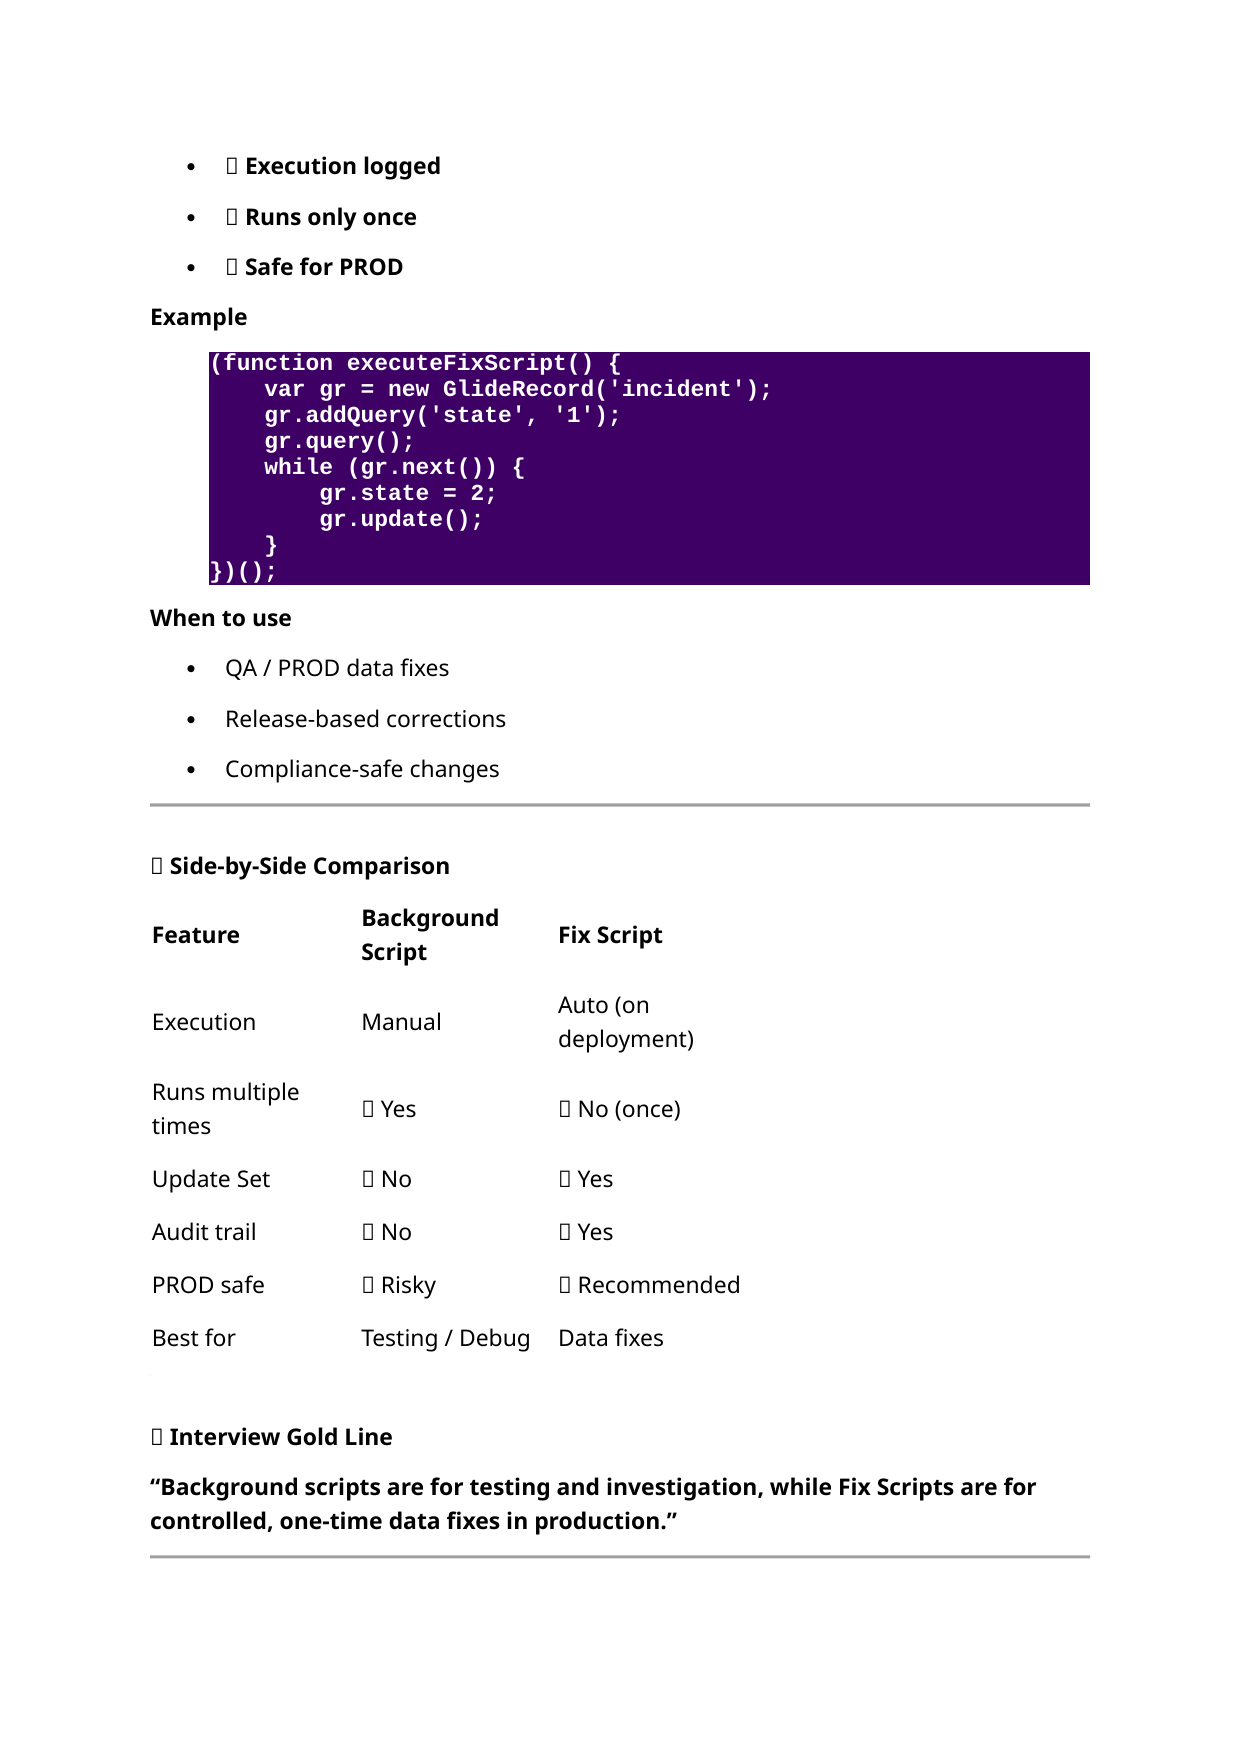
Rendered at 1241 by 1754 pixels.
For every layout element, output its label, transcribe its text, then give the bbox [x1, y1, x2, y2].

list ✅ Execution logged [187, 150, 1090, 181]
table_cell ✅ Yes [556, 1161, 784, 1214]
table_cell Runs multiple times [150, 1075, 359, 1161]
text })(); [209, 559, 1090, 585]
list ✅ Runs only once [187, 200, 1090, 232]
table_cell Best for [150, 1321, 359, 1374]
table_header Fix Script [556, 901, 784, 988]
table_cell Execution [150, 988, 359, 1074]
text “Background scripts are for testing and investigation, while Fix Scripts are for controlled, one-time data fixes in production.” [150, 1471, 1090, 1536]
list QA / PROD data fixes [187, 652, 1090, 683]
list ✅ Safe for PROD [187, 251, 1090, 282]
table_cell ❌ No [360, 1215, 556, 1268]
table_cell Audit trail [150, 1215, 359, 1268]
table_cell ✅ Yes [556, 1215, 784, 1268]
list Compliance-safe changes [187, 753, 1090, 784]
table_cell ✅ Recommended [556, 1268, 784, 1321]
table_cell Data fixes [556, 1321, 784, 1374]
text Example [150, 301, 1090, 332]
text gr.state = 2; [209, 481, 1090, 507]
table_cell Auto (on deployment) [556, 988, 784, 1074]
table_cell Testing / Debug [360, 1321, 556, 1374]
text var gr = new GlideRecord('incident'); [209, 378, 1090, 403]
table_header Background Script [360, 901, 556, 988]
text gr.query(); [209, 429, 1090, 455]
text When to use [150, 602, 1090, 633]
table_cell ❌ No (once) [556, 1075, 784, 1161]
text (function executeFixScript() { [209, 352, 1090, 378]
table_cell ❌ No [360, 1161, 556, 1214]
table_header Feature [150, 901, 359, 988]
text 🔥 Side-by-Side Comparison [150, 850, 1090, 882]
text 🚨 Interview Gold Line [150, 1421, 1090, 1452]
text } [209, 533, 1090, 559]
table_cell PROD safe [150, 1268, 359, 1321]
text while (gr.next()) { [209, 455, 1090, 481]
table_cell ✅ Yes [360, 1075, 556, 1161]
table_cell Manual [360, 988, 556, 1074]
table_cell Update Set [150, 1161, 359, 1214]
list Release-based corrections [187, 703, 1090, 734]
text gr.update(); [209, 507, 1090, 533]
table_cell ❌ Risky [360, 1268, 556, 1321]
text gr.addQuery('state', '1'); [209, 403, 1090, 429]
